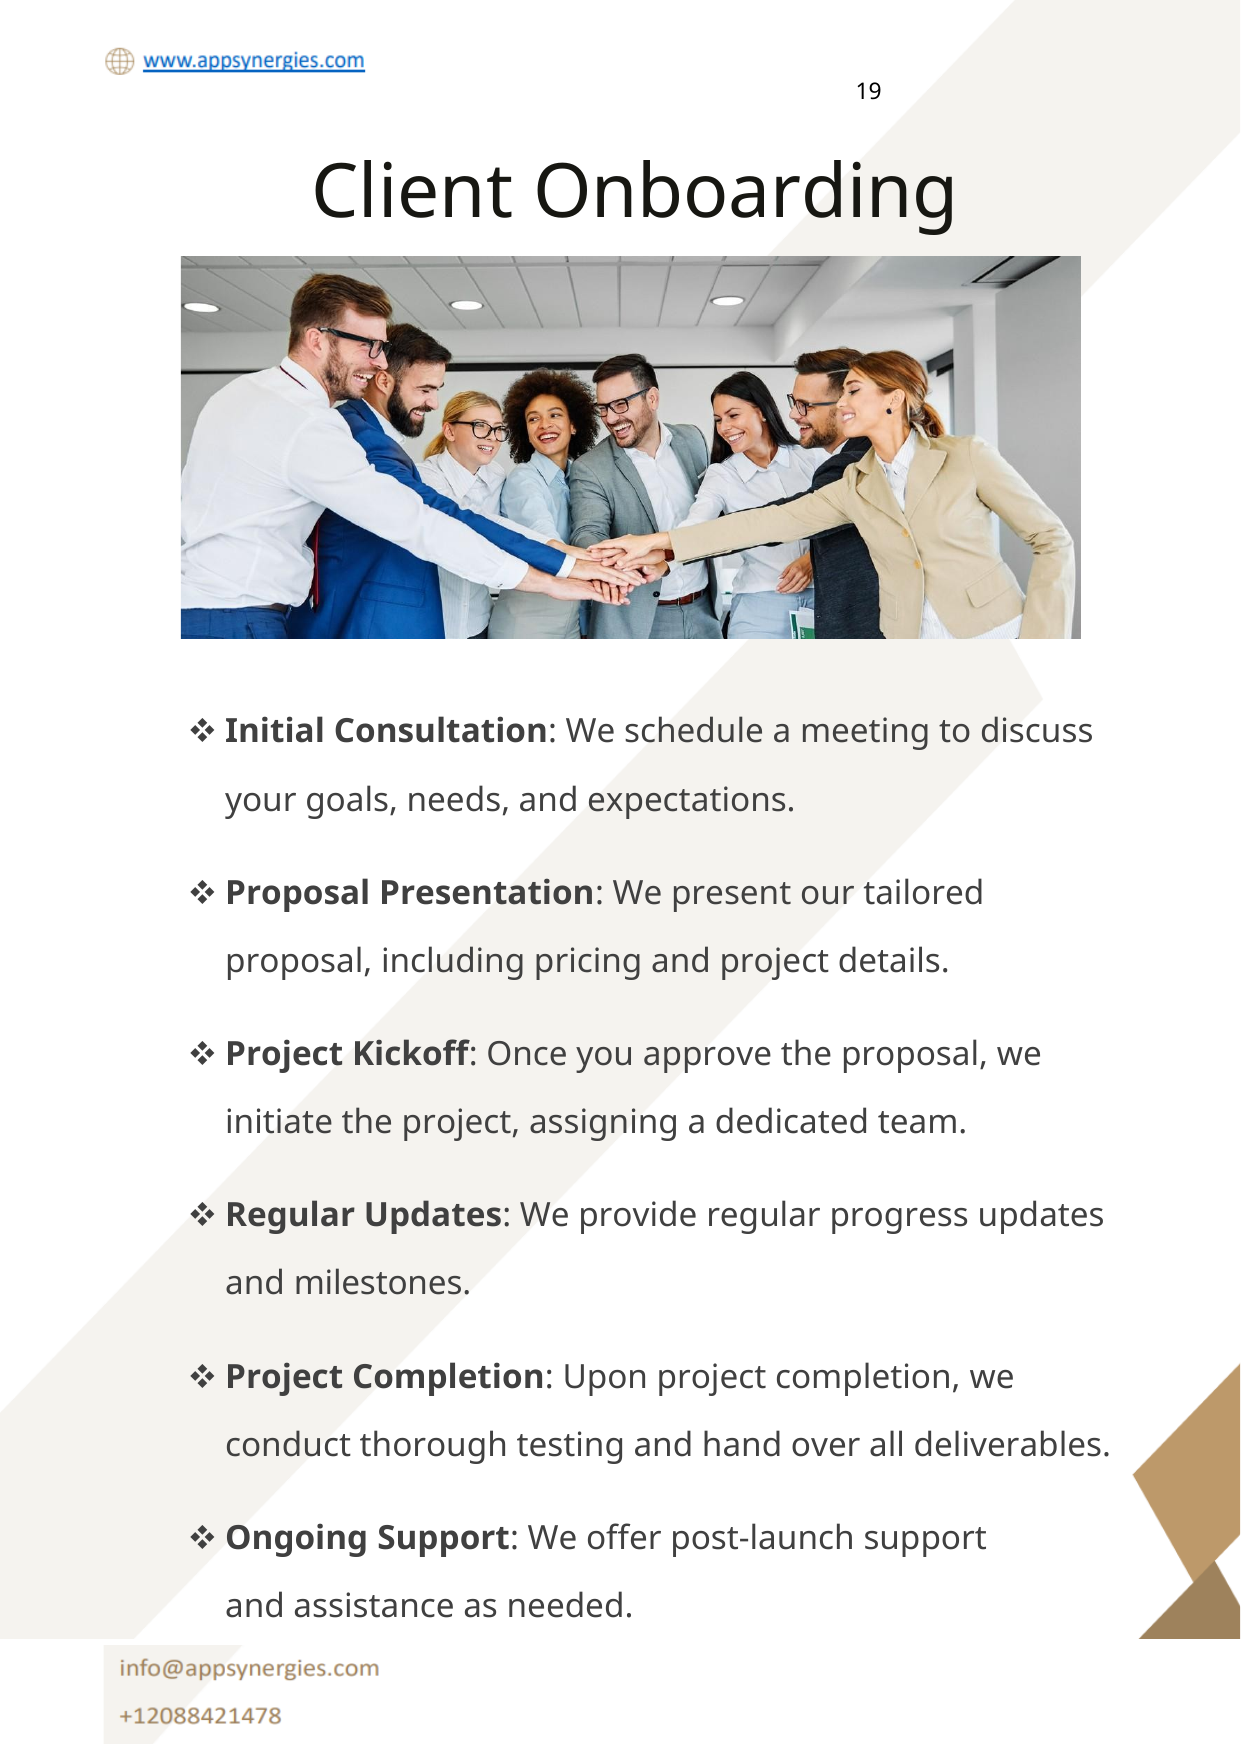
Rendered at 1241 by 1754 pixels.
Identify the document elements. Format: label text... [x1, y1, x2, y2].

list Ongoing Support: We offer post-launch support and assistance as needed. [187, 1514, 1006, 1627]
list Initial Consultation: We schedule a meeting to discuss your goals, needs, and expectations. [187, 707, 1120, 821]
subtitle Client Onboarding [100, 137, 1170, 240]
list Proposal Presentation: We present our tailored proposal, including pricing and project details. [187, 868, 1094, 982]
picture [103, 1645, 380, 1744]
list Regular Updates: We provide regular progress updates and milestones. [187, 1191, 1112, 1304]
picture [0, 0, 1241, 1639]
subtitle Project Completion: Upon project completion, we conduct thorough testing and hand over all deliverables. [187, 1352, 1117, 1466]
subtitle Project Kickoff: Once you approve the proposal, we initiate the project, assigning a dedicated team. [187, 1030, 1129, 1143]
